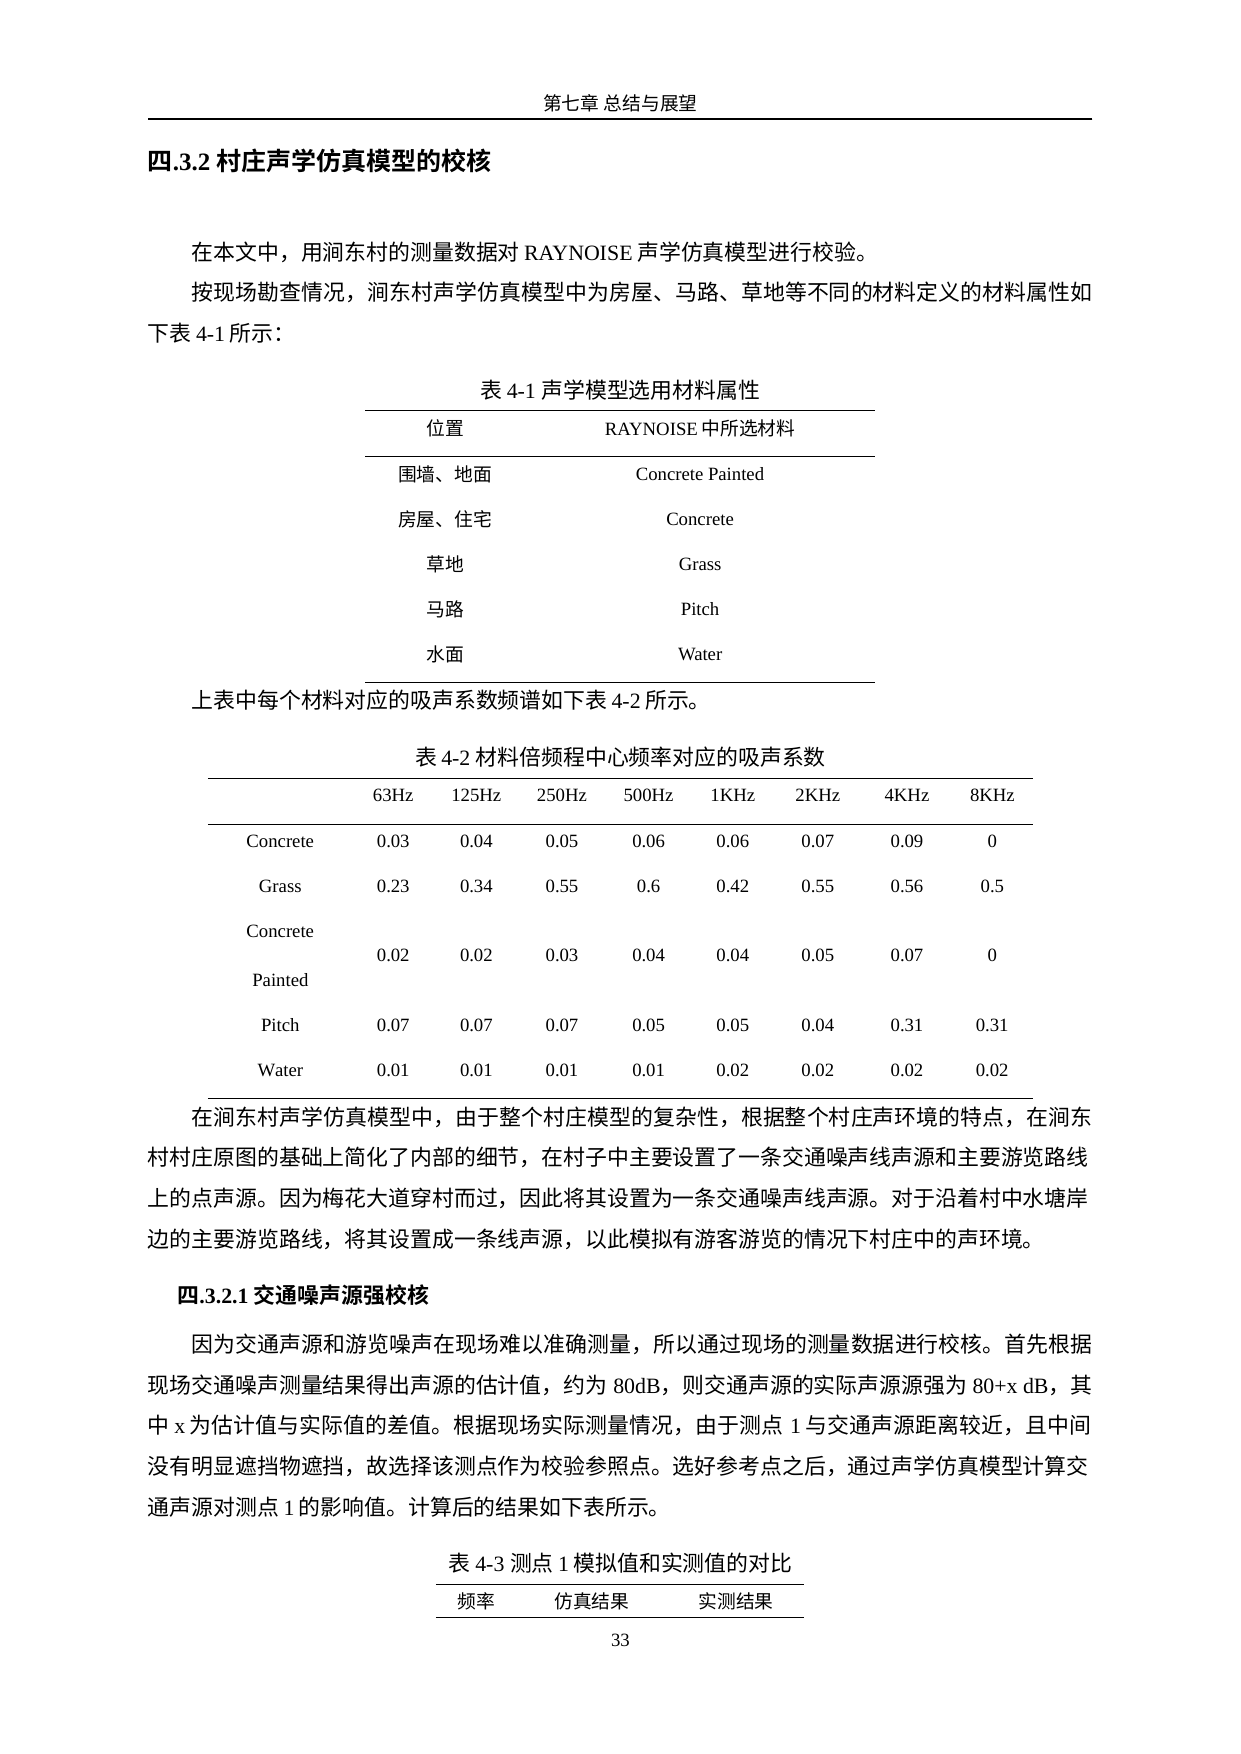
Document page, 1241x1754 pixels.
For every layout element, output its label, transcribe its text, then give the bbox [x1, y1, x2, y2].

table_cell 0.01 [519, 1053, 605, 1098]
table_cell Grass [525, 547, 875, 592]
text 表4-2 材料倍频程中心频率对应的吸声系数 [148, 740, 1092, 772]
text 表4-1 声学模型选用材料属性 [148, 372, 1092, 405]
table_cell Concrete Painted [208, 915, 352, 1008]
table_cell 0.6 [605, 870, 692, 914]
table_cell 0.09 [862, 825, 952, 869]
table_cell 0.31 [952, 1008, 1032, 1053]
table_cell 0.07 [353, 1008, 433, 1053]
table_cell 0.02 [434, 915, 518, 1008]
table_cell 0.31 [862, 1008, 952, 1053]
table_cell 0.05 [692, 1008, 773, 1053]
text 村庄声学仿真模型的校核 [148, 127, 1092, 192]
table_cell 0.07 [434, 1008, 518, 1053]
table_cell Concrete Painted [525, 457, 875, 502]
table_header 仿真结果（dB） [516, 1585, 667, 1617]
table_header 4KHz [862, 779, 952, 823]
table_header 1KHz [692, 779, 773, 823]
table_cell 0.03 [353, 825, 433, 869]
table_cell Pitch [525, 592, 875, 637]
table_cell Grass [208, 870, 352, 914]
table_header 实测结果（dB） [667, 1585, 804, 1617]
text 因为交通声源和游览噪声在现场难以准确测量，所以通过现场的测量数据进行校核。首先根据现场交通噪声测量结果得出声源的估计值，约为80dB，则交通声源的实际声源源强为80+x dB，其中x为估计值与实际值的差值。根据现场实际测量情况，由于测点1与交通声源距离较近，且中间没有明显遮挡物遮挡，故选择该测点作为校验参照点。选好参考点之后，通过声学仿真模型计算交通声源对测点1的影响值。计算后的结果如下表所示。 [148, 1327, 1092, 1522]
table_header 频率Hz [436, 1585, 516, 1617]
table_cell 草地 [365, 547, 524, 592]
table_cell 0.5 [952, 870, 1032, 914]
table_header 125Hz [434, 779, 518, 823]
table_cell Concrete [525, 502, 875, 547]
table_cell 0.02 [353, 915, 433, 1008]
table_cell 马路 [365, 592, 524, 637]
table_cell 0.05 [773, 915, 862, 1008]
table_cell 0.04 [605, 915, 692, 1008]
table_header RAYNOISE中所选材料 [525, 411, 875, 456]
text 在涧东村声学仿真模型中，由于整个村庄模型的复杂性，根据整个村庄声环境的特点，在涧东村村庄原图的基础上简化了内部的细节，在村子中主要设置了一条交通噪声线声源和主要游览路线上的点声源。因为梅花大道穿村而过，因此将其设置为一条交通噪声线声源。对于沿着村中水塘岸边的主要游览路线，将其设置成一条线声源，以此模拟有游客游览的情况下村庄中的声环境。 [148, 1099, 1092, 1254]
table_cell 0.42 [692, 870, 773, 914]
table_cell 0.55 [773, 870, 862, 914]
table_cell 围墙、地面 [365, 457, 524, 502]
table_cell 0.01 [353, 1053, 433, 1098]
text 按现场勘查情况，涧东村声学仿真模型中为房屋、马路、草地等不同的材料定义的材料属性如下表4-1所示： [148, 275, 1092, 348]
table_cell 0.04 [692, 915, 773, 1008]
table_cell 0.23 [353, 870, 433, 914]
table_cell 0.02 [692, 1053, 773, 1098]
text 上表中每个材料对应的吸声系数频谱如下表4-2所示。 [148, 683, 1092, 716]
table_header 2KHz [773, 779, 862, 823]
table_cell 0.05 [519, 825, 605, 869]
table_header 位置 [365, 411, 524, 456]
text 交通噪声源强校核 [177, 1278, 1092, 1310]
table_cell 0.55 [519, 870, 605, 914]
table_cell 0.04 [434, 825, 518, 869]
table_cell 0.01 [434, 1053, 518, 1098]
table_cell 0 [952, 915, 1032, 1008]
text 表 4-3 测点1模拟值和实测值的对比 [148, 1546, 1092, 1578]
table_header 63Hz [353, 779, 433, 823]
table_cell 水面 [365, 637, 524, 682]
table_cell Water [208, 1053, 352, 1098]
table_cell 房屋、住宅 [365, 502, 524, 547]
table_cell 0.07 [519, 1008, 605, 1053]
table_cell Pitch [208, 1008, 352, 1053]
table_cell 0.06 [605, 825, 692, 869]
table_header 500Hz [605, 779, 692, 823]
table_header [208, 779, 352, 823]
table_cell Concrete [208, 825, 352, 869]
table_cell 0.03 [519, 915, 605, 1008]
table_cell 0.01 [605, 1053, 692, 1098]
table_cell 0.02 [862, 1053, 952, 1098]
table_cell 0.06 [692, 825, 773, 869]
table_cell 0.34 [434, 870, 518, 914]
table_cell 0.05 [605, 1008, 692, 1053]
table_cell 0.07 [862, 915, 952, 1008]
table_cell 0.02 [773, 1053, 862, 1098]
table_header 8KHz [952, 779, 1032, 823]
table_cell Water [525, 637, 875, 682]
table_cell 0 [952, 825, 1032, 869]
table_cell 0.07 [773, 825, 862, 869]
table_cell 0.04 [773, 1008, 862, 1053]
table_cell 0.02 [952, 1053, 1032, 1098]
text 在本文中，用涧东村的测量数据对RAYNOISE声学仿真模型进行校验。 [148, 234, 1092, 267]
table_header 250Hz [519, 779, 605, 823]
table_cell 0.56 [862, 870, 952, 914]
